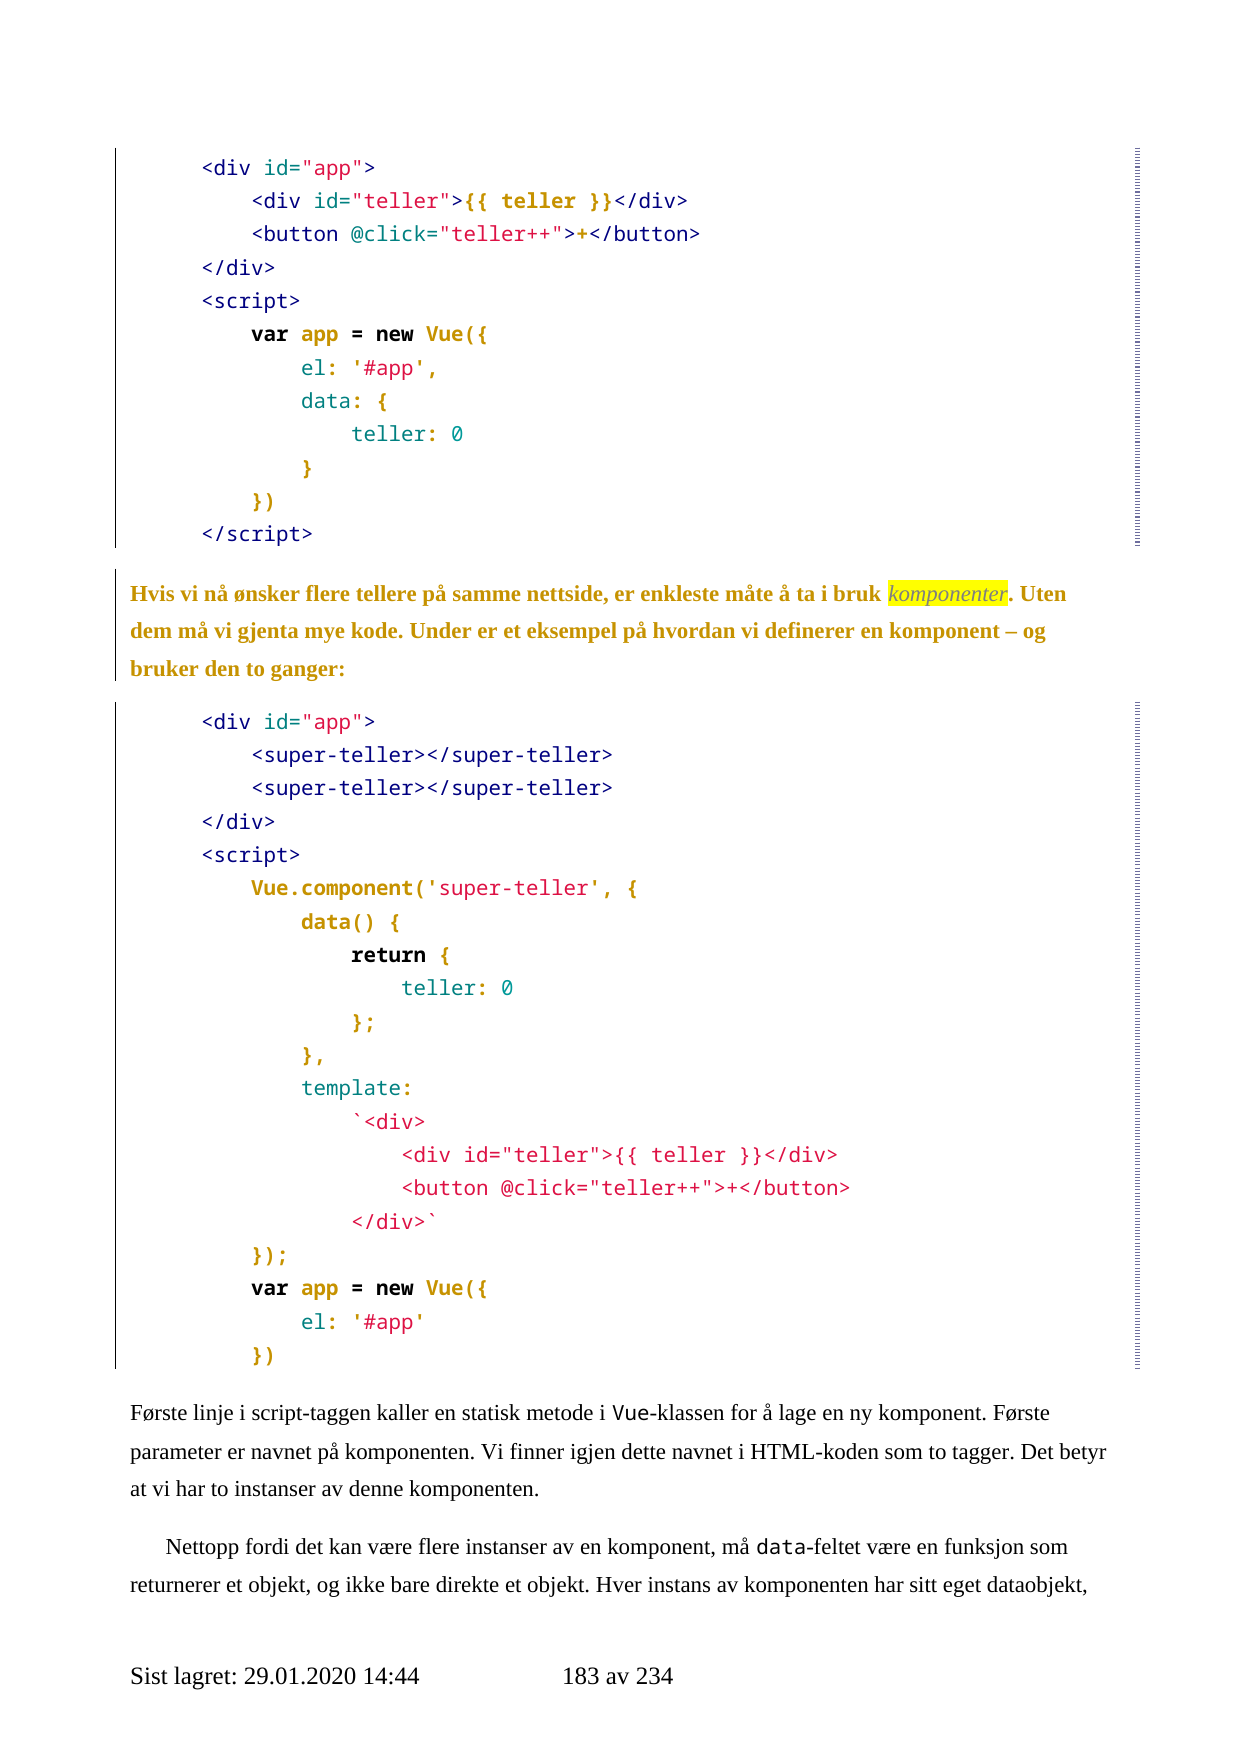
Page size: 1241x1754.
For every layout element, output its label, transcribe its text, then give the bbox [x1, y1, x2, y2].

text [130, 1523, 1110, 1598]
text <div id="app"> <super-teller></super-teller> <super-teller></super-teller> </div> <script> Vue.component('super-teller', { data() { return { teller: 0 }; }, template: `<div> <div id="teller">{{ teller }}</div> <button @click="teller++">+</button> </div>` }); var app = new Vue({ el: '#app' }) [201, 702, 1140, 1368]
text <div id="app"> <div id="teller">{{ teller }}</div> <button @click="teller++">+</button> </div> <script> var app = new Vue({ el: '#app', data: { teller: 0 } }) </script> [201, 148, 1140, 548]
text Hvis vi nå ønsker flere tellere på samme nettside, er enkleste måte å ta i bruk komponenter. Uten dem må vi gjenta mye kode. Under er et eksempel på hvordan vi definerer en komponent – og bruker den to ganger: [130, 568, 1110, 681]
text Første linje i script-taggen kaller en statisk metode i Vue-klassen for å lage en ny komponent. Første parameter er navnet på komponenten. Vi finner igjen dette navnet i HTML-koden som to tagger. Det betyr at vi har to instanser av denne komponenten. [130, 1389, 1110, 1502]
